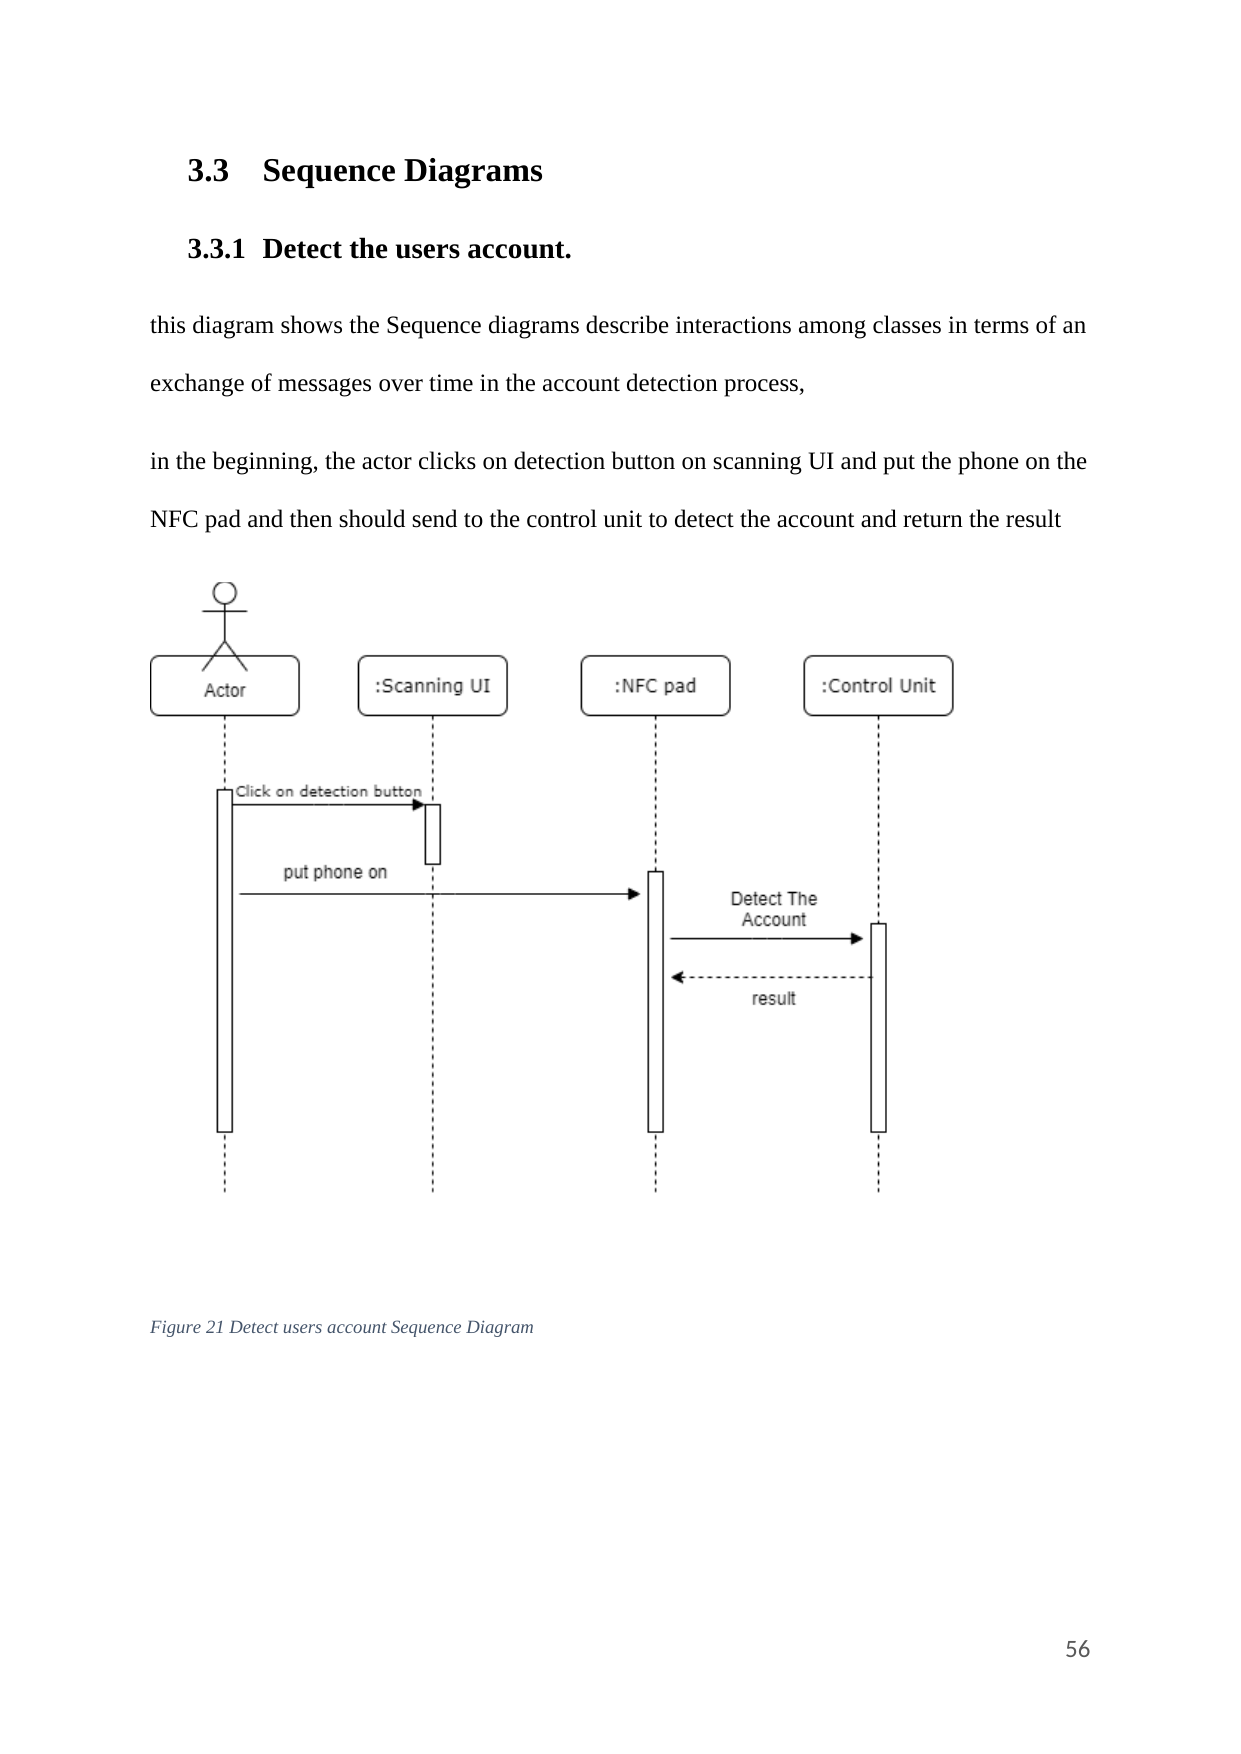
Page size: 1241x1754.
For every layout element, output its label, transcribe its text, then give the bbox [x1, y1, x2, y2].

text this diagram shows the Sequence diagrams describe interactions among classes in terms of an exchange of messages over time in the account detection process, [150, 310, 1090, 397]
picture [150, 582, 997, 1267]
subtitle Detect the users account. [187, 231, 1090, 264]
subtitle Sequence Diagrams [187, 150, 1090, 188]
text in the beginning, the actor clicks on detection button on scanning UI and put the phone on the NFC pad and then should send to the control unit to detect the account and return the result [150, 446, 1090, 532]
